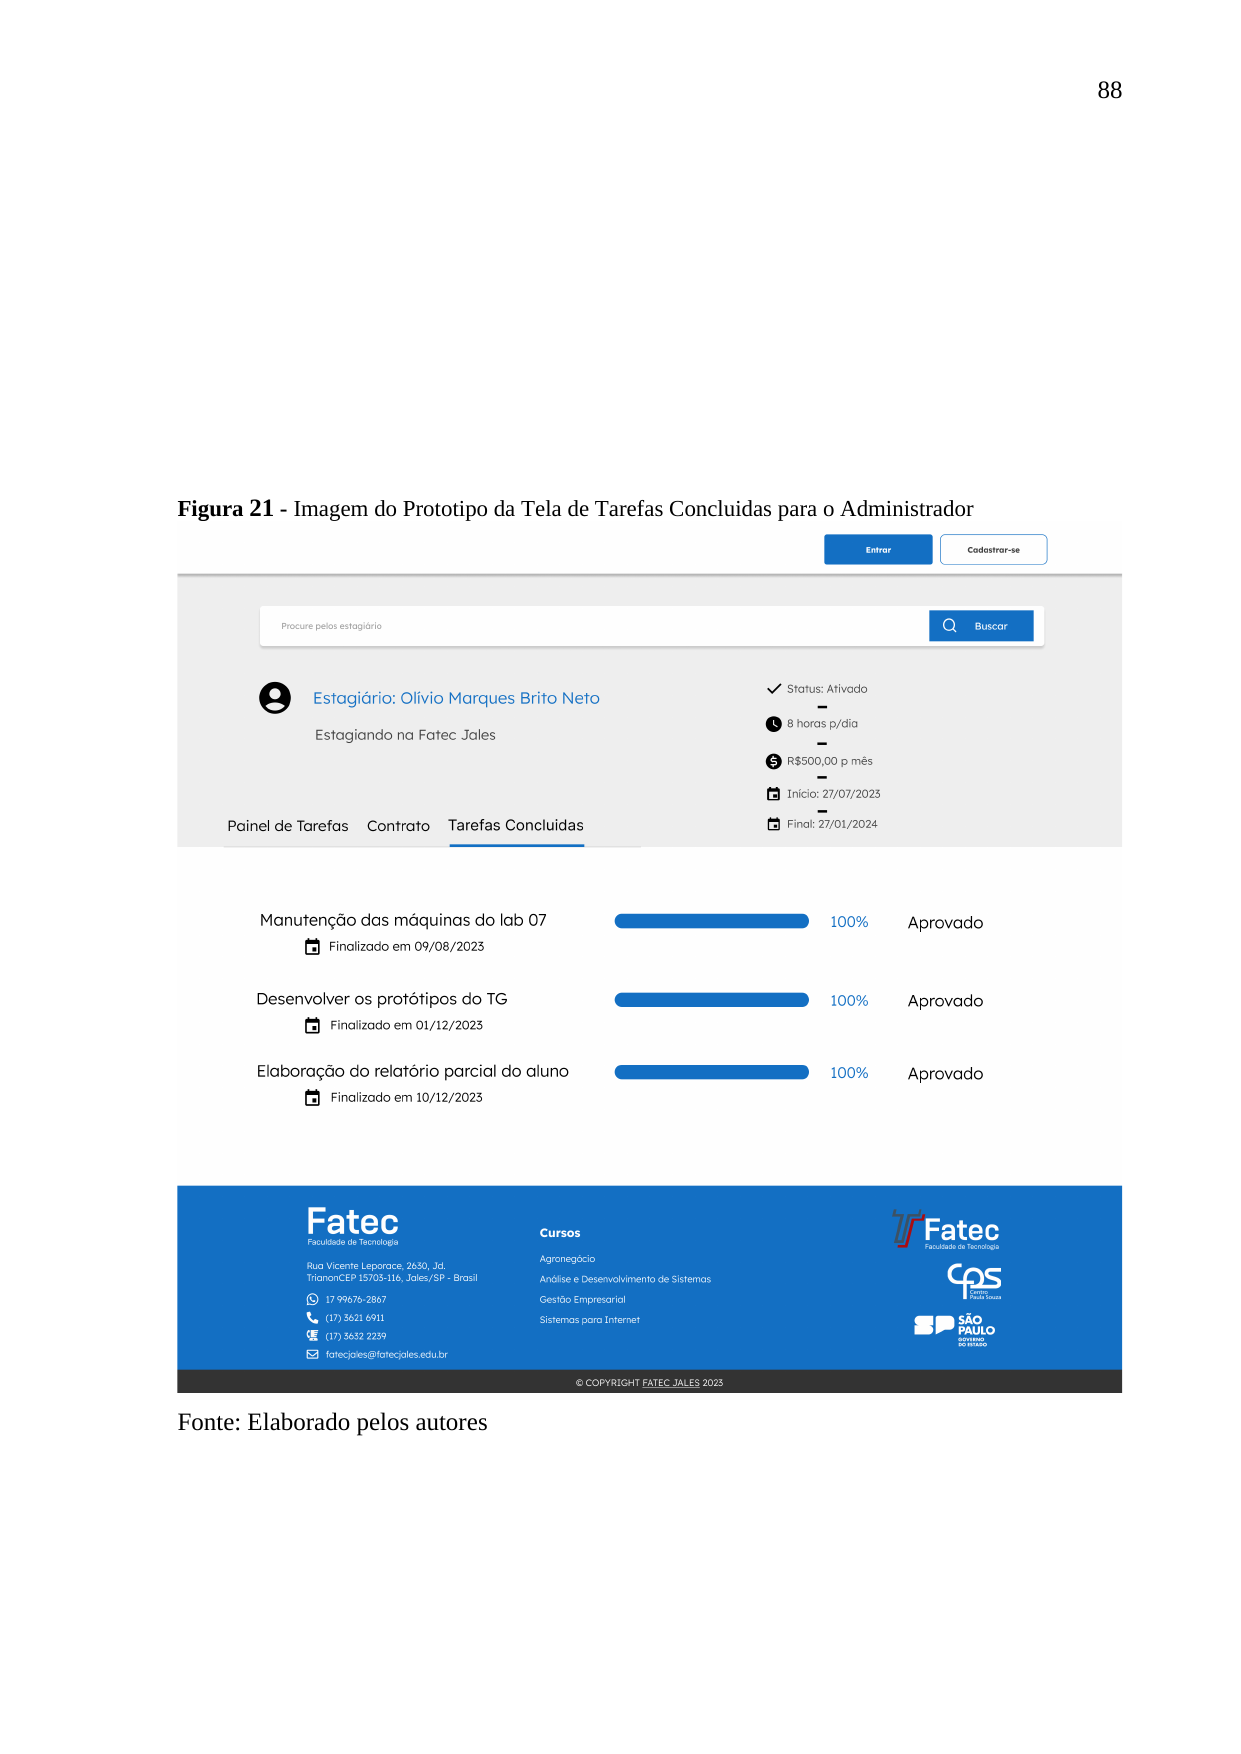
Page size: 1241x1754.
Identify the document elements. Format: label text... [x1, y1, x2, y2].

picture [177, 521, 1123, 1393]
text Figura 21 - Imagem do Prototipo da Tela de Tarefas Concluidas para o Administrador [177, 493, 1122, 521]
text Fonte: Elaborado pelos autores [177, 1407, 1122, 1436]
